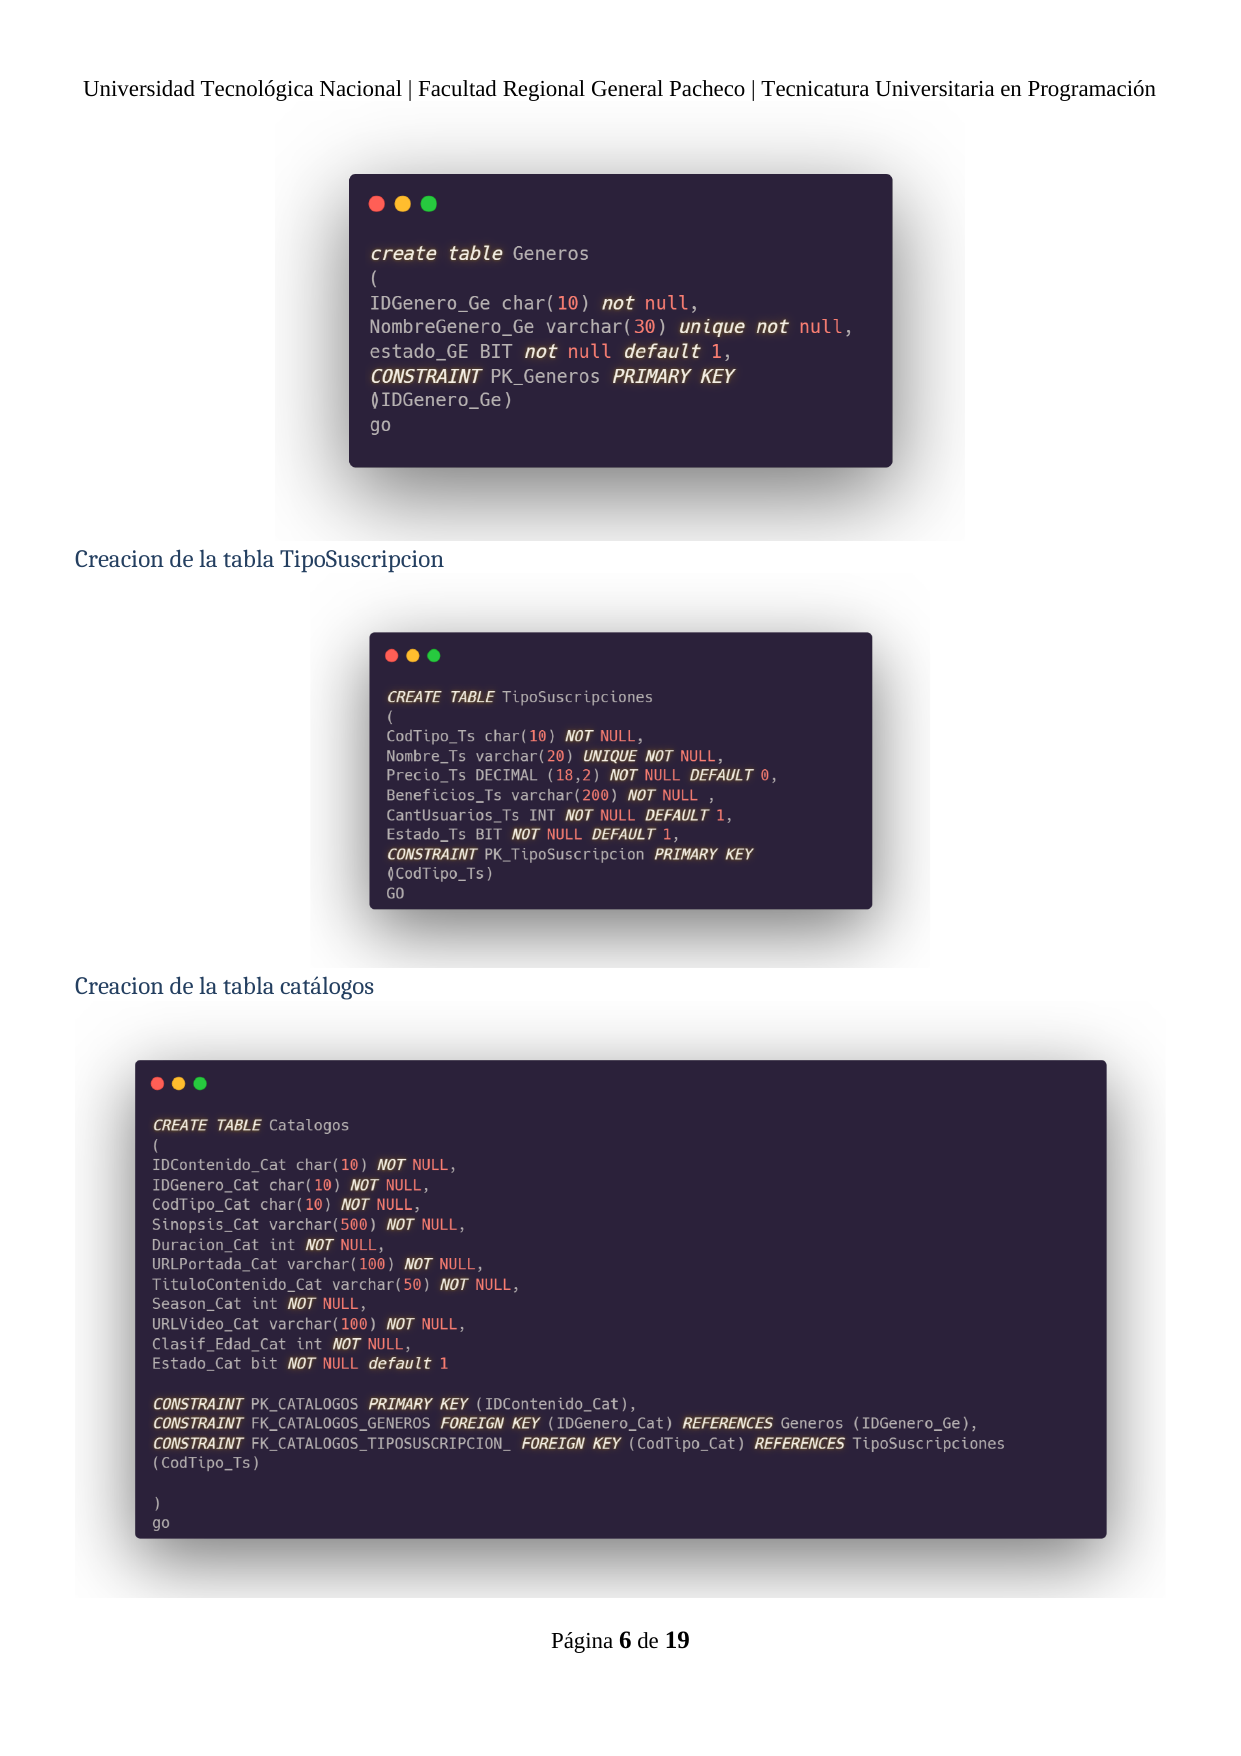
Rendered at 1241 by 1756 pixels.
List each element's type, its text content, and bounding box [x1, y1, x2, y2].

subtitle Creacion de la tabla TipoSuscripcion [75, 545, 1165, 574]
picture [310, 573, 930, 968]
subtitle Creacion de la tabla catálogos [75, 972, 1165, 1001]
picture [275, 101, 965, 541]
picture [75, 1001, 1166, 1598]
